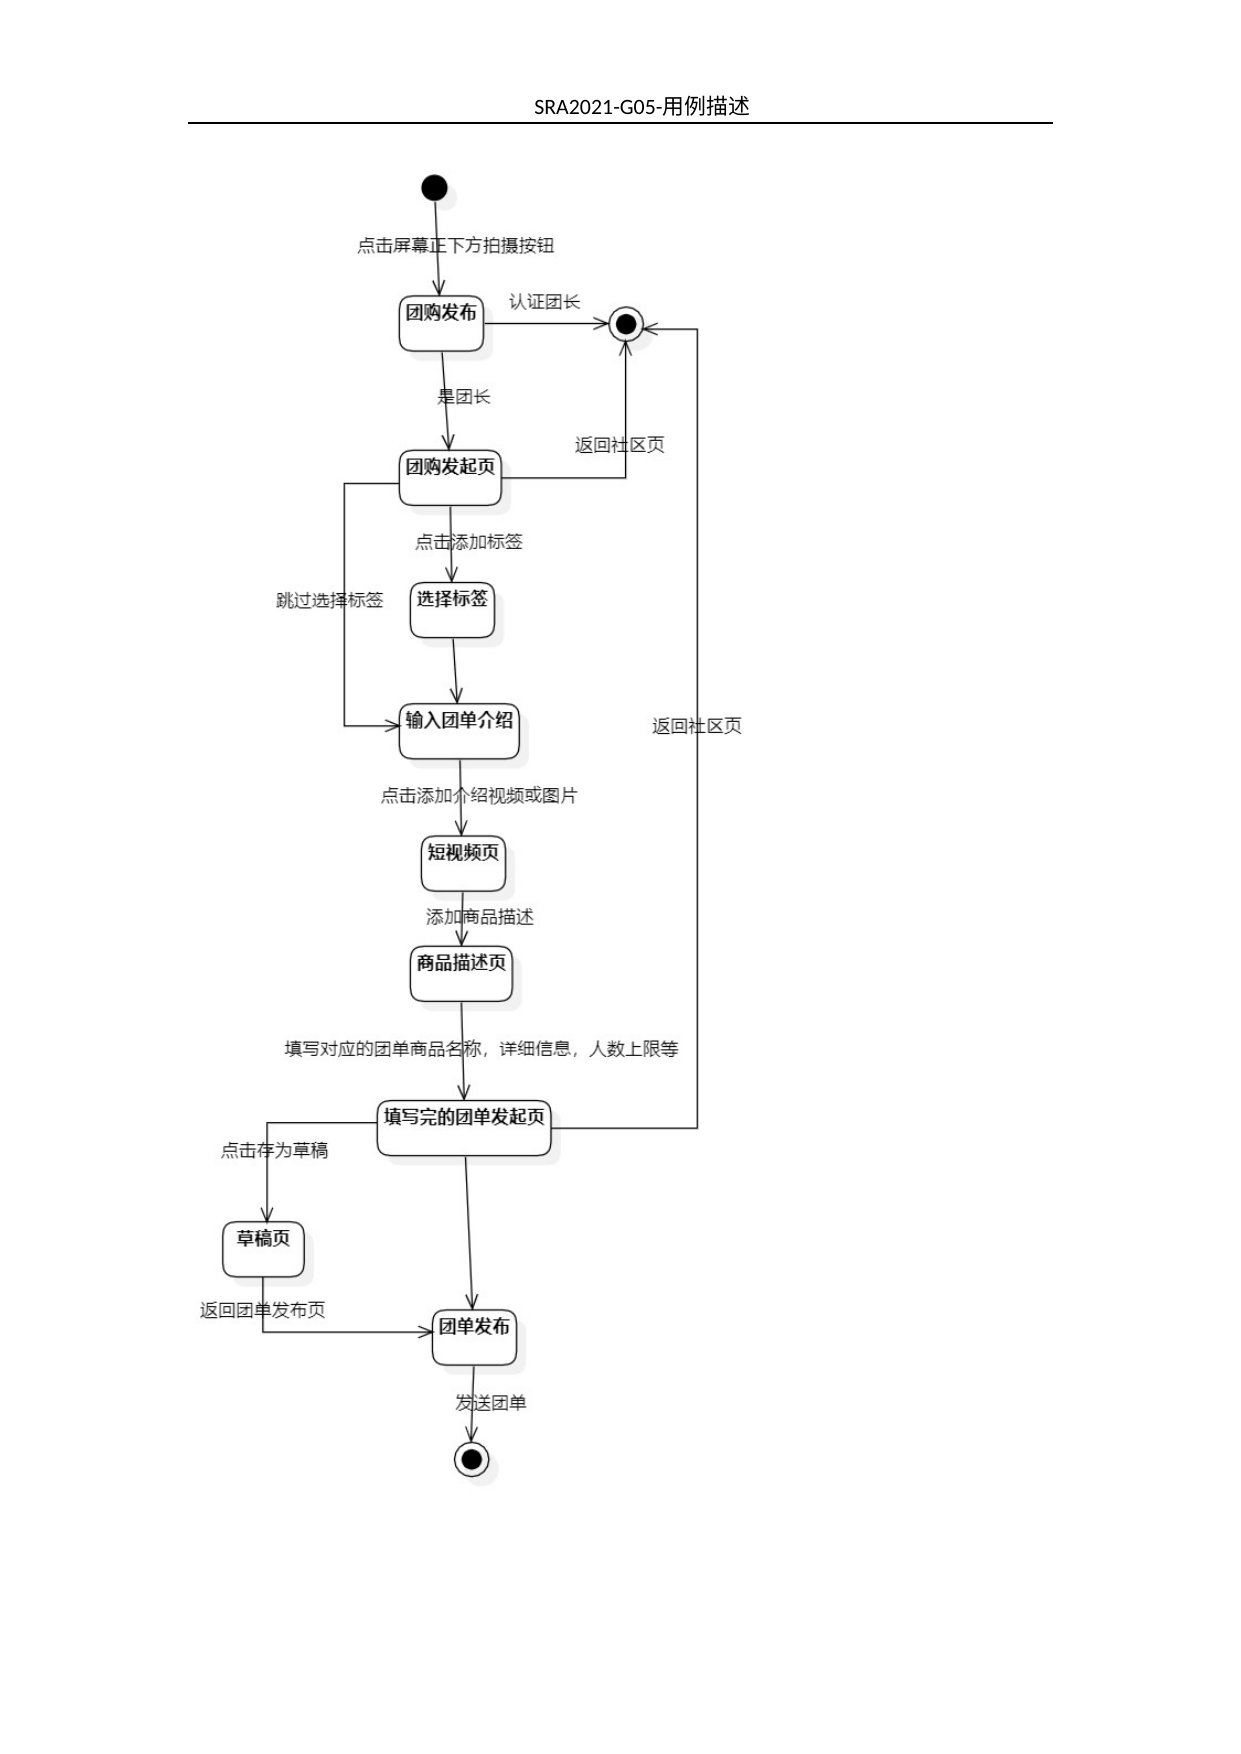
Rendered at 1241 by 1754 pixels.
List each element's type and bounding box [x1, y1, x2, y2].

picture [187, 162, 796, 1531]
